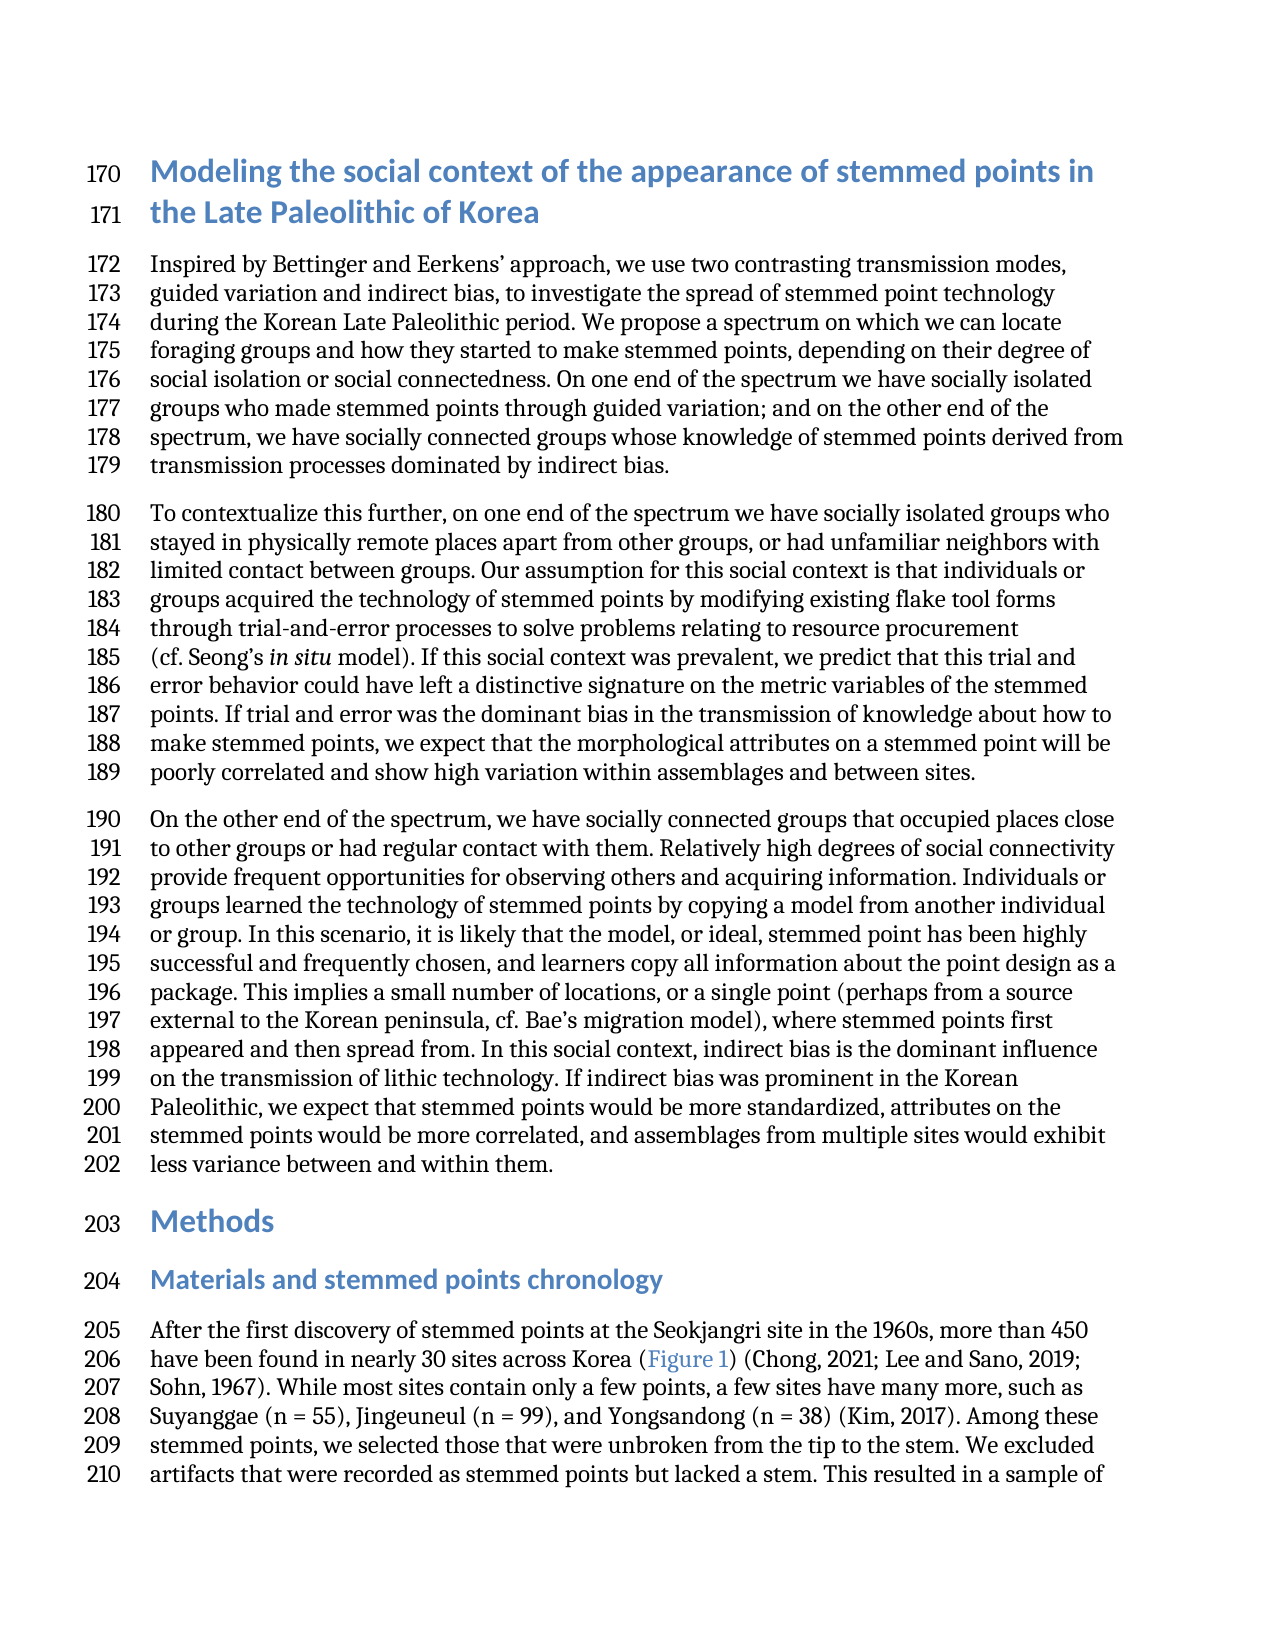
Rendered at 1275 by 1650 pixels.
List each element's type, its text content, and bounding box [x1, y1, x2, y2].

text Inspired by Bettinger and Eerkens’ approach, we use two contrasting transmission modes, guided variation and indirect bias, to investigate the spread of stemmed point technology during the Korean Late Paleolithic period. We propose a spectrum on which we can locate foraging groups and how they started to make stemmed points, depending on their degree of social isolation or social connectedness. On one end of the spectrum we have socially isolated groups who made stemmed points through guided variation; and on the other end of the spectrum, we have socially connected groups whose knowledge of stemmed points derived from transmission processes dominated by indirect bias. [150, 250, 1125, 480]
subtitle Methods [150, 1200, 1125, 1241]
subtitle Materials and stemmed points chronology [150, 1261, 1125, 1297]
subtitle Modeling the social context of the appearance of stemmed points in the Late Paleolithic of Korea [150, 150, 1125, 231]
text On the other end of the spectrum, we have socially connected groups that occupied places close to other groups or had regular contact with them. Relatively high degrees of social connectivity provide frequent opportunities for observing others and acquiring information. Individuals or groups learned the technology of stemmed points by copying a model from another individual or group. In this scenario, it is likely that the model, or ideal, stemmed point has been highly successful and frequently chosen, and learners copy all information about the point design as a package. This implies a small number of locations, or a single point (perhaps from a source external to the Korean peninsula, cf. Bae’s migration model), where stemmed points first appeared and then spread from. In this social context, indirect bias is the dominant influence on the transmission of lithic technology. If indirect bias was prominent in the Korean Paleolithic, we expect that stemmed points would be more standardized, attributes on the stemmed points would be more correlated, and assemblages from multiple sites would exhibit less variance between and within them. [150, 805, 1125, 1179]
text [150, 1316, 1125, 1488]
text To contextualize this further, on one end of the spectrum we have socially isolated groups who stayed in physically remote places apart from other groups, or had unfamiliar neighbors with limited contact between groups. Our assumption for this social context is that individuals or groups acquired the technology of stemmed points by modifying existing flake tool forms through trial-and-error processes to solve problems relating to resource procurement (cf. Seong’s in situ model). If this social context was prevalent, we predict that this trial and error behavior could have left a distinctive signature on the metric variables of the stemmed points. If trial and error was the dominant bias in the transmission of knowledge about how to make stemmed points, we expect that the morphological attributes on a stemmed point will be poorly correlated and show high variation within assemblages and between sites. [150, 499, 1125, 786]
